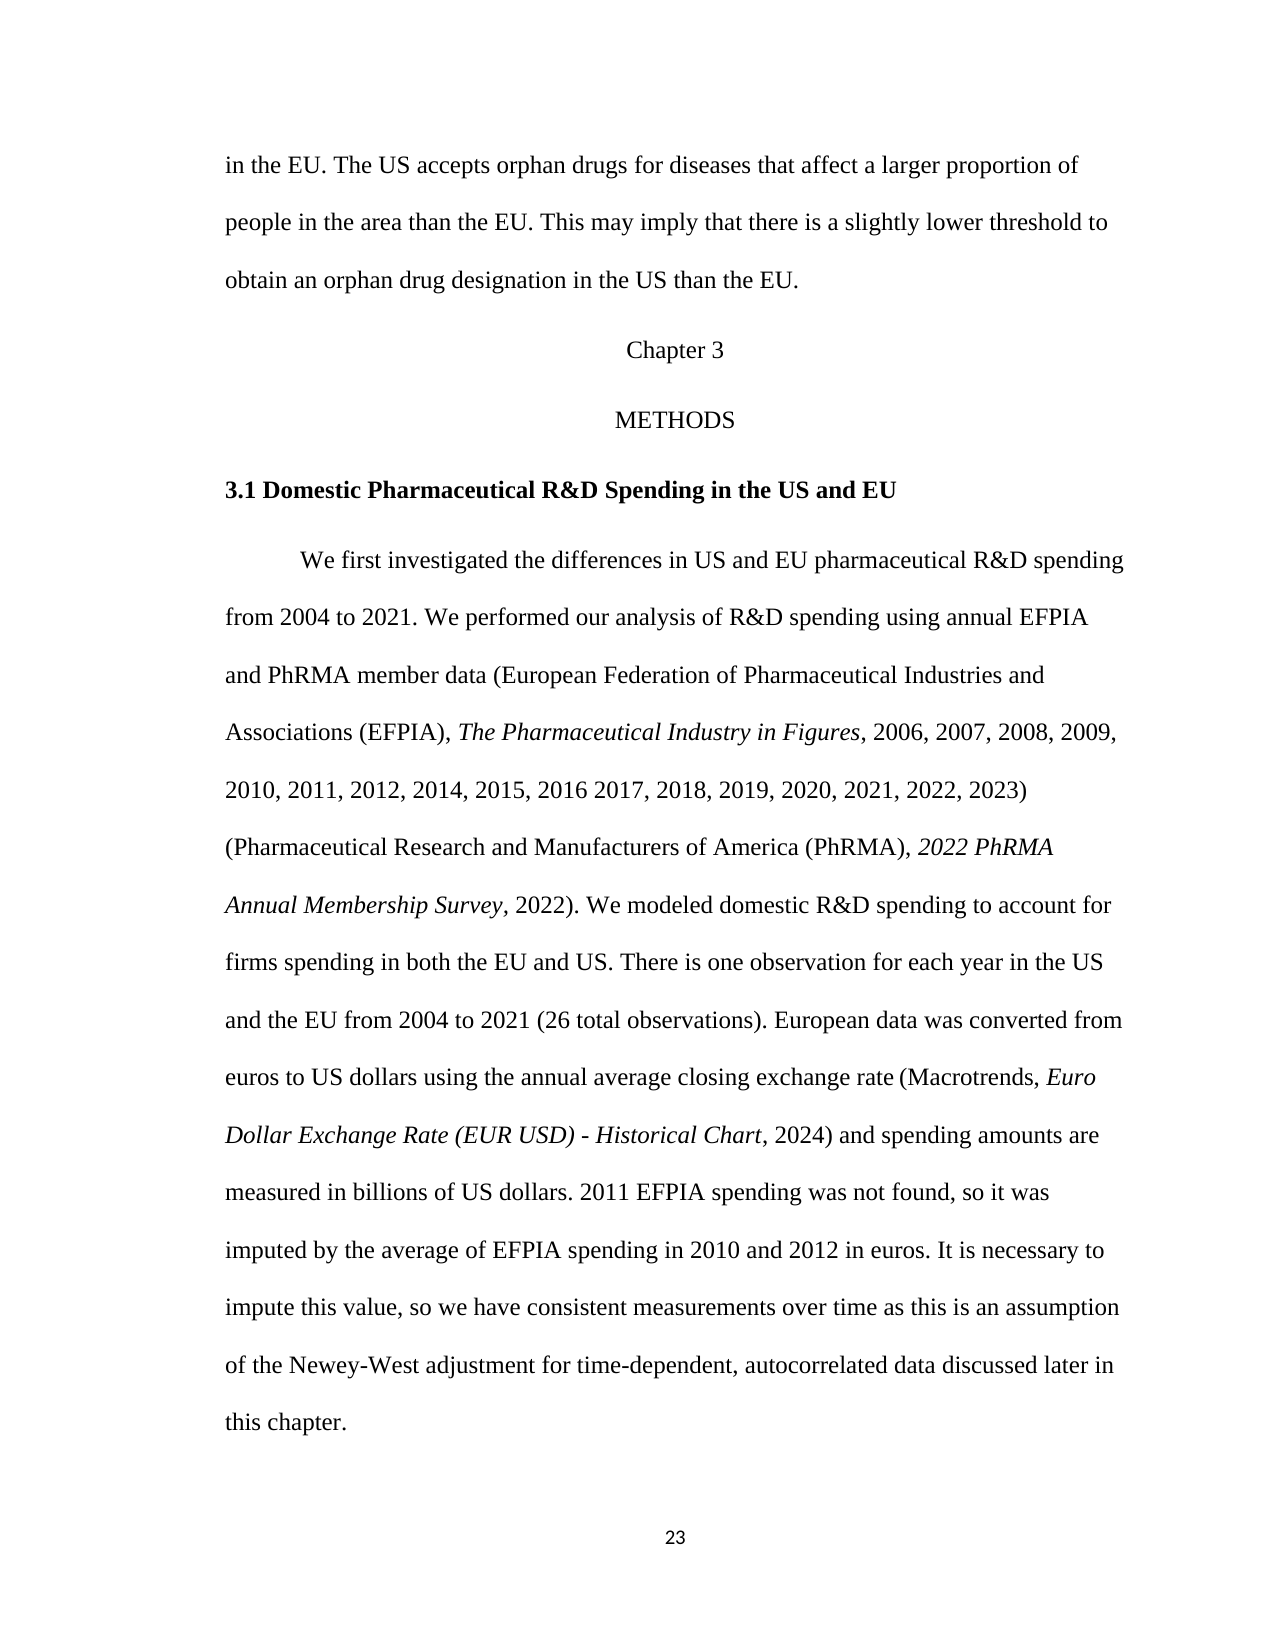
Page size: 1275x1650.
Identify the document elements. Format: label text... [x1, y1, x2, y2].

text 3.1 Domestic Pharmaceutical R&D Spending in the US and EU [225, 475, 1125, 504]
text METHODS [225, 405, 1125, 434]
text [225, 150, 1125, 294]
text Chapter 3 [225, 335, 1125, 364]
text We first investigated the differences in US and EU pharmaceutical R&D spending from 2004 to 2021. We performed our analysis of R&D spending using annual EFPIA and PhRMA member data (European Federation of Pharmaceutical Industries and Associations (EFPIA), The Pharmaceutical Industry in Figures, 2006, 2007, 2008, 2009, 2010, 2011, 2012, 2014, 2015, 2016 2017, 2018, 2019, 2020, 2021, 2022, 2023) (Pharmaceutical Research and Manufacturers of America (PhRMA), 2022 PhRMA Annual Membership Survey, 2022). We modeled domestic R&D spending to account for firms spending in both the EU and US. There is one observation for each year in the US and the EU from 2004 to 2021 (26 total observations). European data was converted from euros to US dollars using the annual average closing exchange rate (Macrotrends, Euro Dollar Exchange Rate (EUR USD) - Historical Chart, 2024) and spending amounts are measured in billions of US dollars. 2011 EFPIA spending was not found, so it was imputed by the average of EFPIA spending in 2010 and 2012 in euros. It is necessary to impute this value, so we have consistent measurements over time as this is an assumption of the Newey-West adjustment for time-dependent, autocorrelated data discussed later in this chapter. [225, 545, 1125, 1436]
